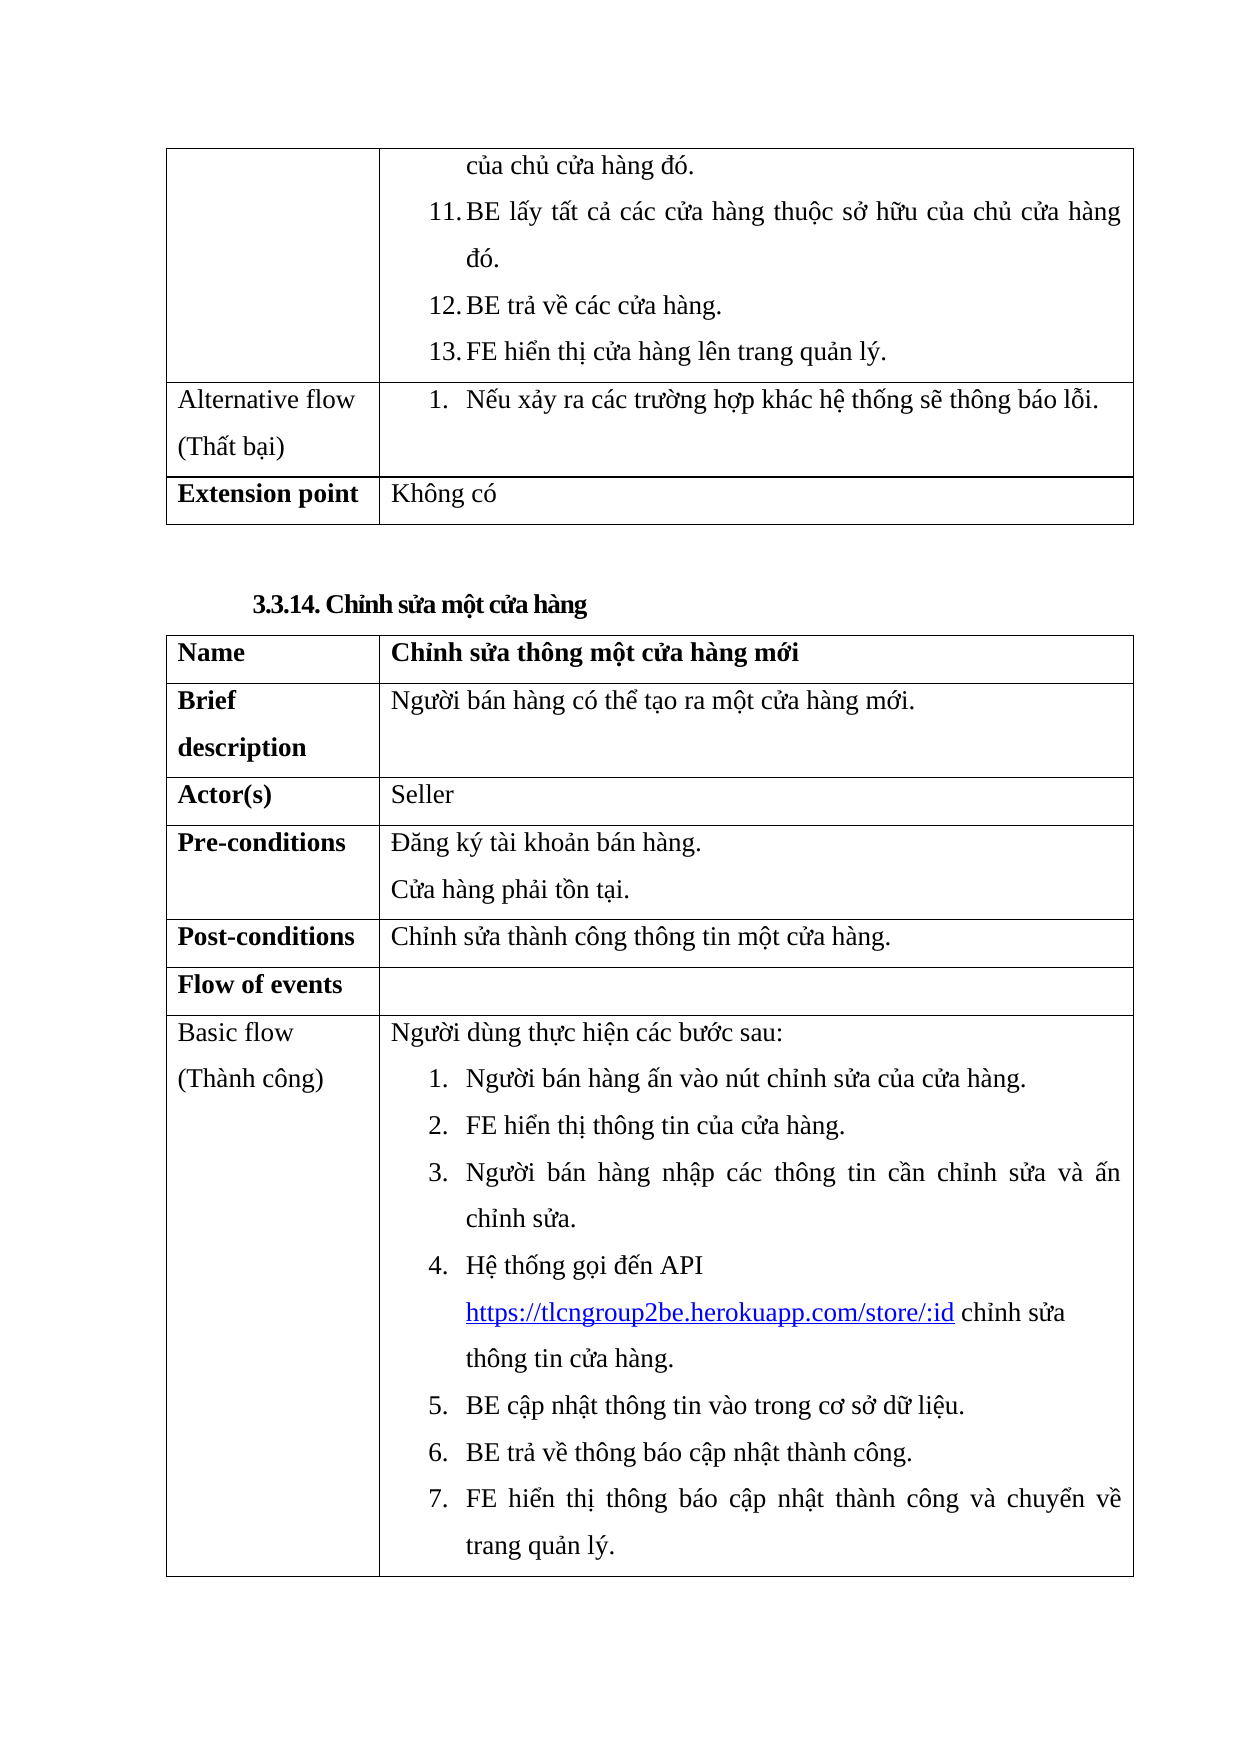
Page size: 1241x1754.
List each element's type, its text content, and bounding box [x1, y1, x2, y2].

table_header Chỉnh sửa thông một cửa hàng mới [380, 636, 1133, 683]
table_cell Brief description [167, 684, 379, 777]
title 3.3.14. Chỉnh sửa một cửa hàng [177, 588, 1122, 620]
table_cell Alternative flow (Thất bại) [167, 383, 379, 476]
table_cell Không có [380, 478, 1133, 524]
table_cell Post-conditions [167, 920, 379, 967]
table_cell [380, 968, 1133, 1015]
table_header Name [167, 636, 379, 683]
table_cell Chỉnh sửa thành công thông tin một cửa hàng. [380, 920, 1133, 967]
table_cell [380, 149, 1133, 382]
table_cell Extension point [167, 478, 379, 524]
table_cell Nếu xảy ra các trường hợp khác hệ thống sẽ thông báo lỗi. [380, 383, 1133, 476]
table_cell Đăng ký tài khoản bán hàng. Cửa hàng phải tồn tại. [380, 826, 1133, 919]
table_cell Người bán hàng có thể tạo ra một cửa hàng mới. [380, 684, 1133, 777]
table_cell Basic flow (Thành công) [167, 1016, 379, 1576]
table_cell Flow of events [167, 968, 379, 1015]
table_cell Actor(s) [167, 778, 379, 825]
table_cell Pre-conditions [167, 826, 379, 919]
table_cell Người dùng thực hiện các bước sau: Người bán hàng ấn vào nút chỉnh sửa của cửa hàng. FE hiển thị thông tin của cửa hàng. Người bán hàng nhập các thông tin cần chỉnh sửa và ấn chỉnh sửa. Hệ thống gọi đến API https://tlcngroup2be.herokuapp.com/store/:id chỉnh sửa thông tin cửa hàng. BE cập nhật thông tin vào trong cơ sở dữ liệu. BE trả về thông báo cập nhật thành công. FE hiển thị thông báo cập nhật thành công và chuyển về trang quản lý. [380, 1016, 1133, 1576]
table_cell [167, 149, 379, 382]
table_cell Seller [380, 778, 1133, 825]
